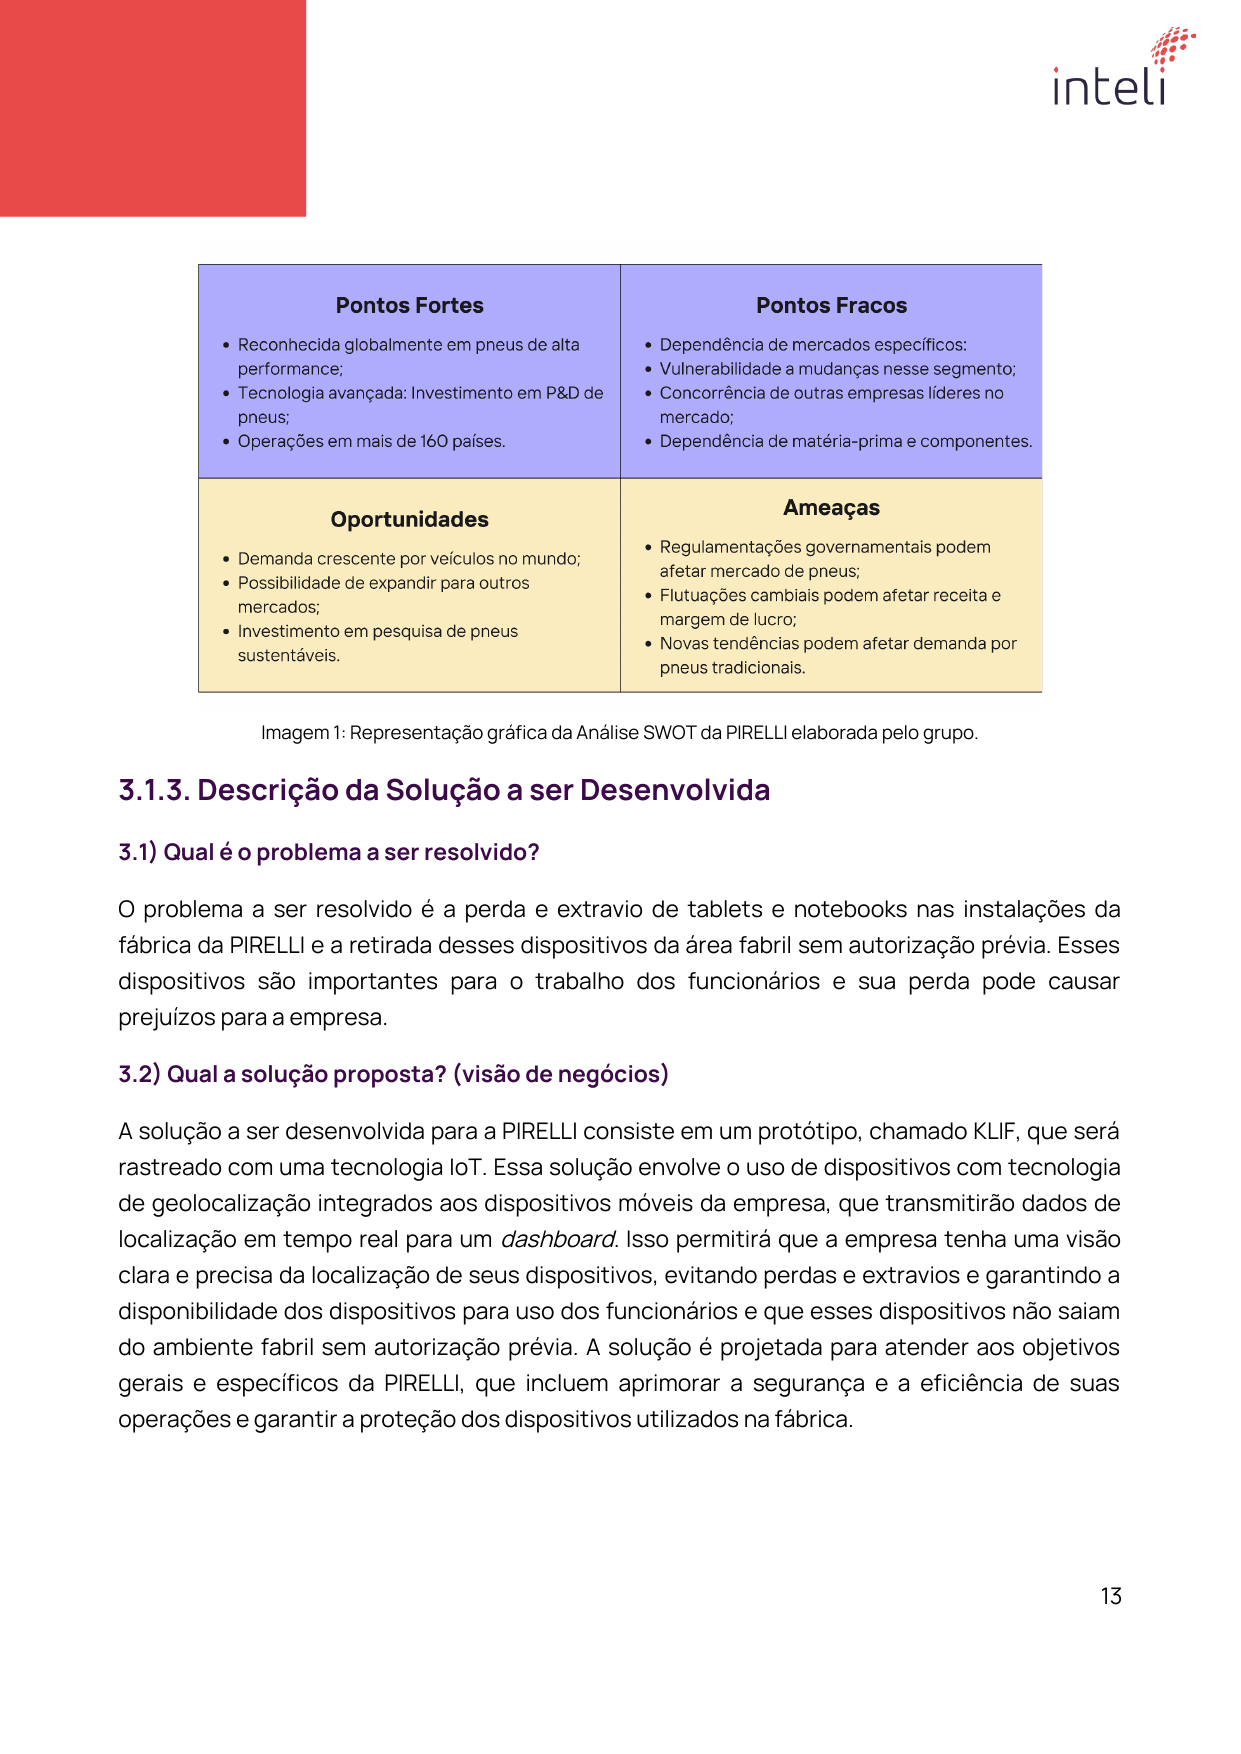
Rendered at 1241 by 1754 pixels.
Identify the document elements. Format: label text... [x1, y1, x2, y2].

text O problema a ser resolvido é a perda e extravio de tablets e notebooks nas instalações da fábrica da PIRELLI e a retirada desses dispositivos da área fabril sem autorização prévia. Esses dispositivos são importantes para o trabalho dos funcionários e sua perda pode causar prejuízos para a empresa. [118, 893, 1122, 1032]
picture [198, 242, 1043, 715]
text 3.1) Qual é o problema a ser resolvido? [118, 836, 1122, 867]
picture [1054, 27, 1197, 105]
picture [0, 0, 307, 217]
text 3.2) Qual a solução proposta? (visão de negócios) [118, 1058, 1122, 1089]
text Imagem 1: Representação gráfica da Análise SWOT da PIRELLI elaborada pelo grupo. [118, 719, 1122, 745]
text A solução a ser desenvolvida para a PIRELLI consiste em um protótipo, chamado KLIF, que será rastreado com uma tecnologia IoT. Essa solução envolve o uso de dispositivos com tecnologia de geolocalização integrados aos dispositivos móveis da empresa, que transmitirão dados de localização em tempo real para um dashboard. Isso permitirá que a empresa tenha uma visão clara e precisa da localização de seus dispositivos, evitando perdas e extravios e garantindo a disponibilidade dos dispositivos para uso dos funcionários e que esses dispositivos não saiam do ambiente fabril sem autorização prévia. A solução é projetada para atender aos objetivos gerais e específicos da PIRELLI, que incluem aprimorar a segurança e a eficiência de suas operações e garantir a proteção dos dispositivos utilizados na fábrica. [118, 1115, 1122, 1434]
text 3.1.3. Descrição da Solução a ser Desenvolvida [118, 769, 1122, 809]
